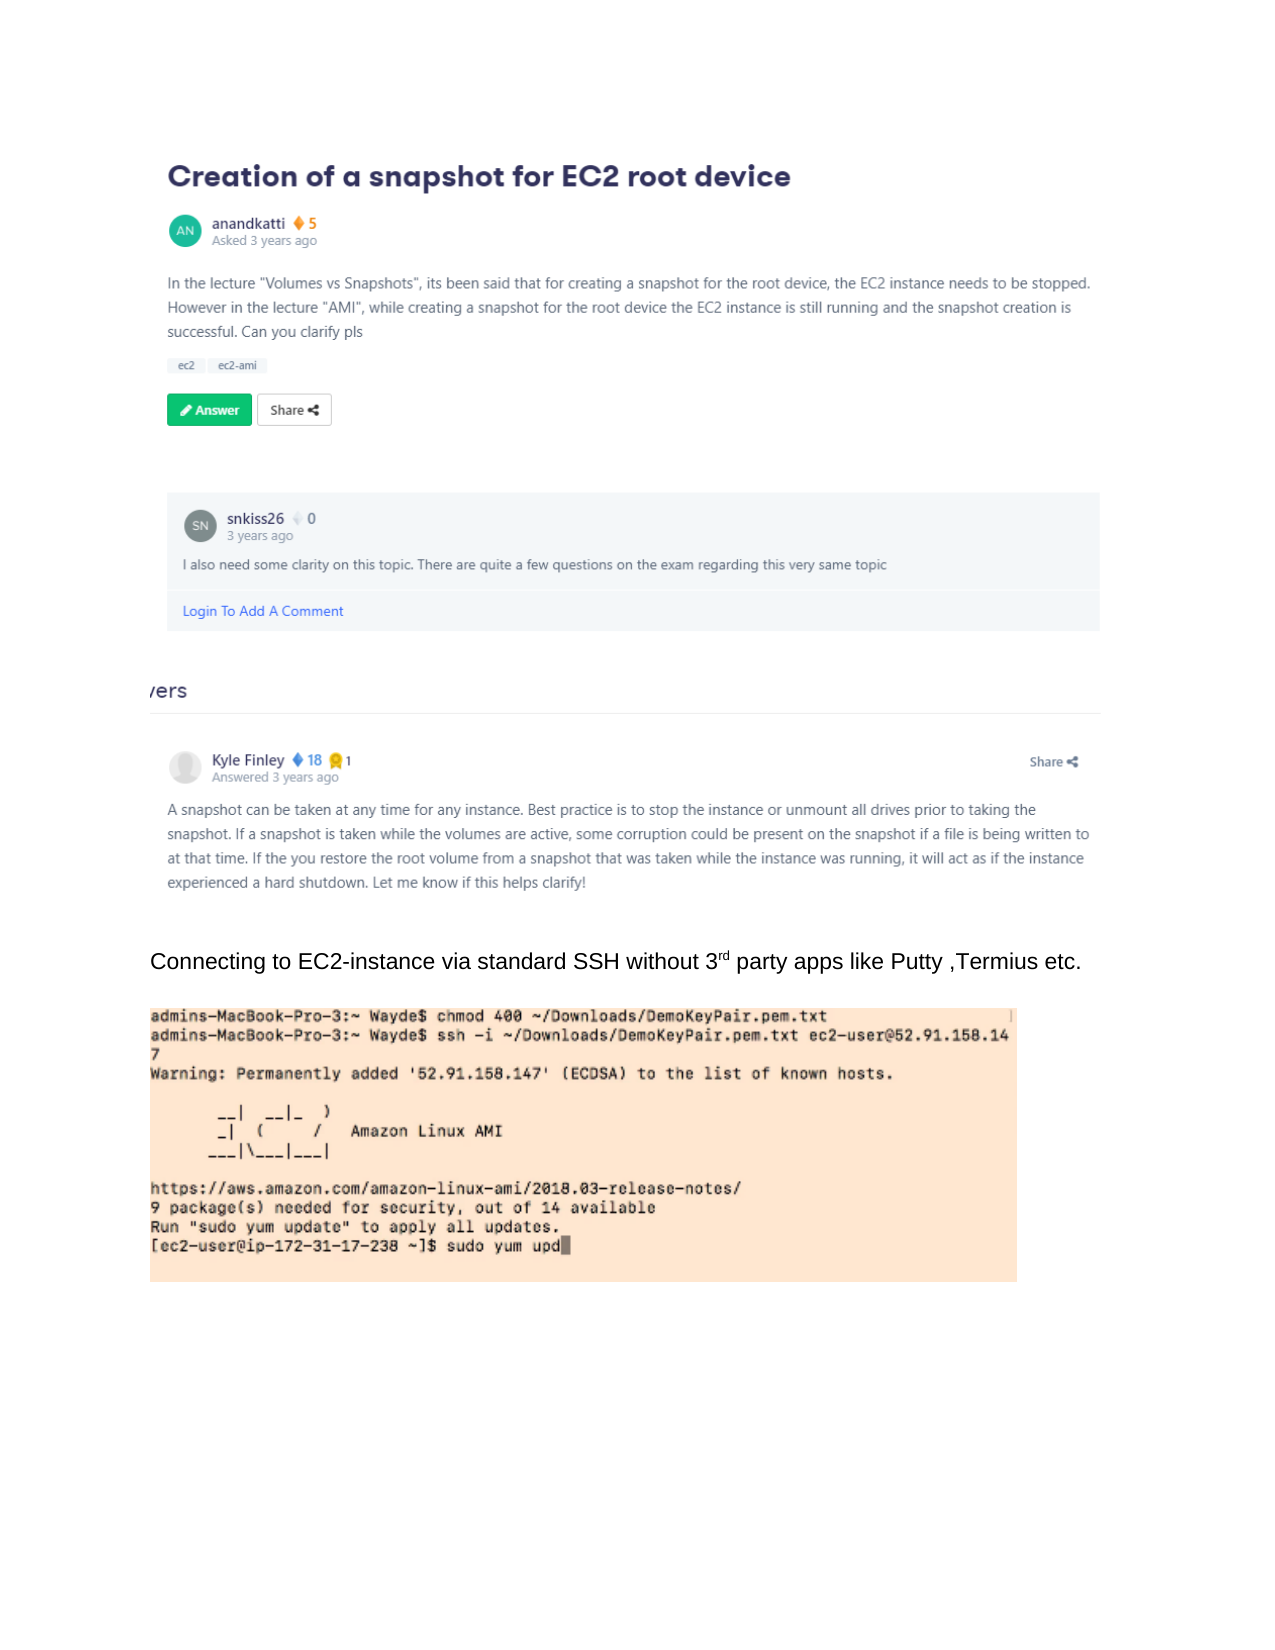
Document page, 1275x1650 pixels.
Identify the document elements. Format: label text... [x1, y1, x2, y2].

picture [150, 1008, 1017, 1282]
text Connecting to EC2-instance via standard SSH without 3rd party apps like Putty ,Termius etc. [150, 948, 1125, 974]
picture [150, 150, 1125, 914]
